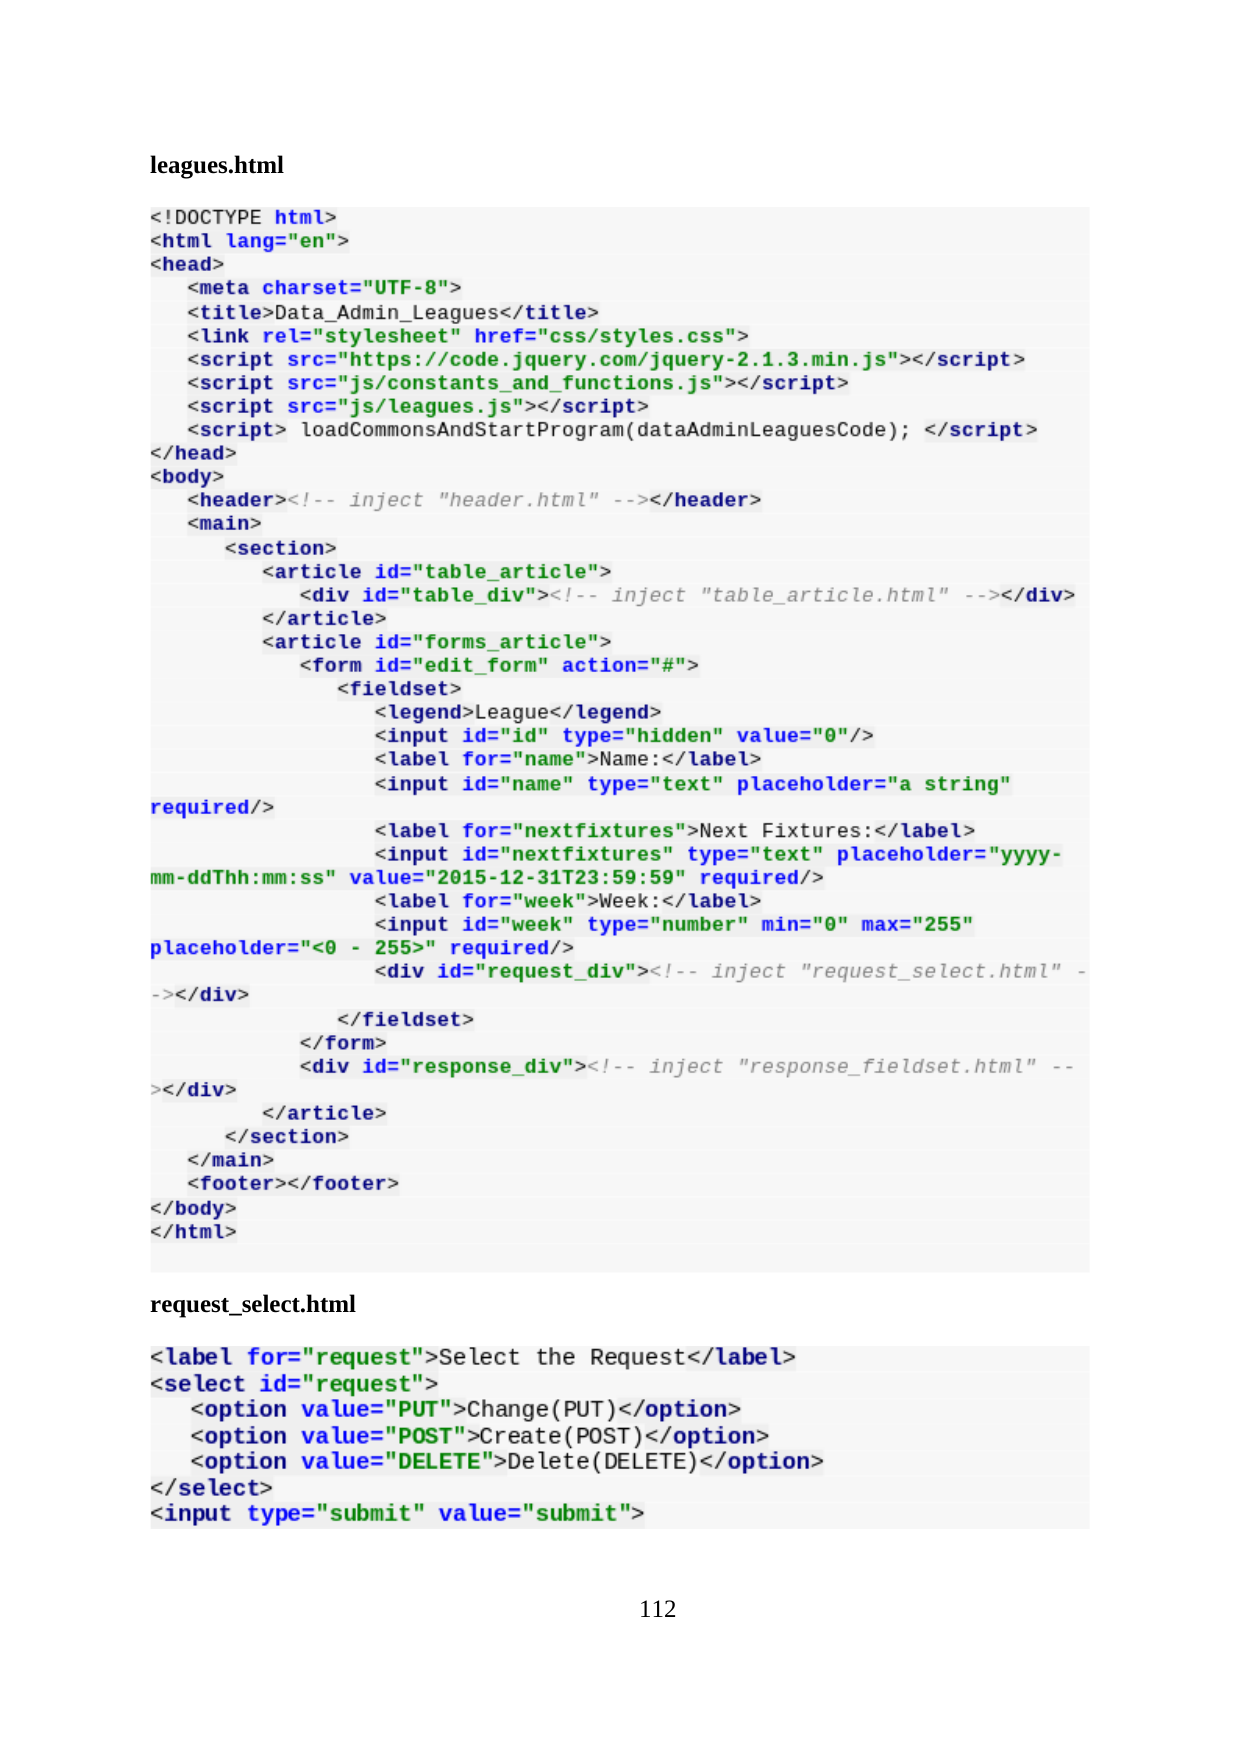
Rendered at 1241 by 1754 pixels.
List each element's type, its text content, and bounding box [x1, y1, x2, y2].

subtitle leagues.html [150, 150, 1090, 179]
subtitle request_select.html [150, 1289, 1090, 1318]
